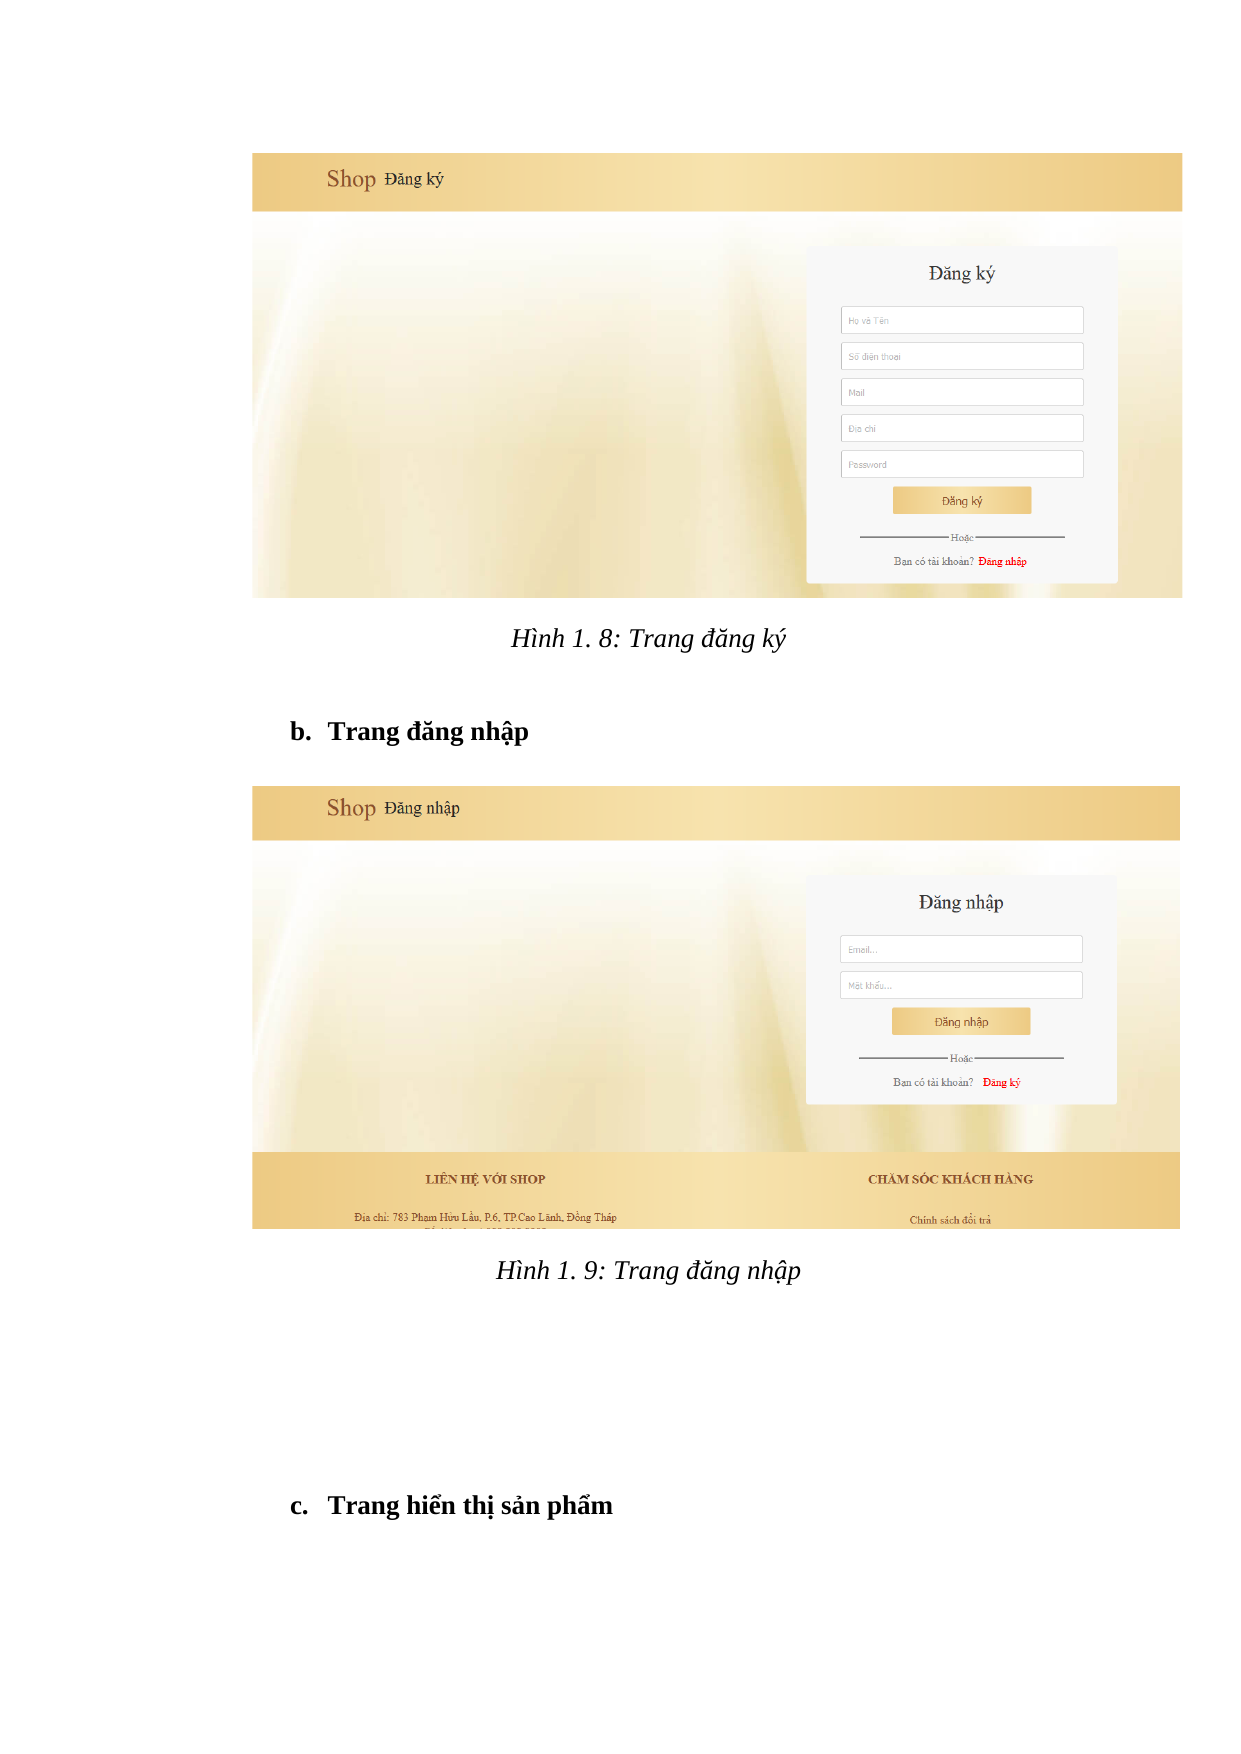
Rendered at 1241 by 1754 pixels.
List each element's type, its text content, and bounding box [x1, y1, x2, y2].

picture [252, 786, 1180, 1229]
picture [252, 153, 1183, 598]
text Hình 1. 8: Trang đăng ký [177, 622, 1122, 654]
list Trang đăng nhập [290, 715, 1122, 746]
list Trang hiển thị sản phẩm [290, 1489, 1122, 1520]
text Hình 1. 9: Trang đăng nhập [177, 1254, 1122, 1285]
